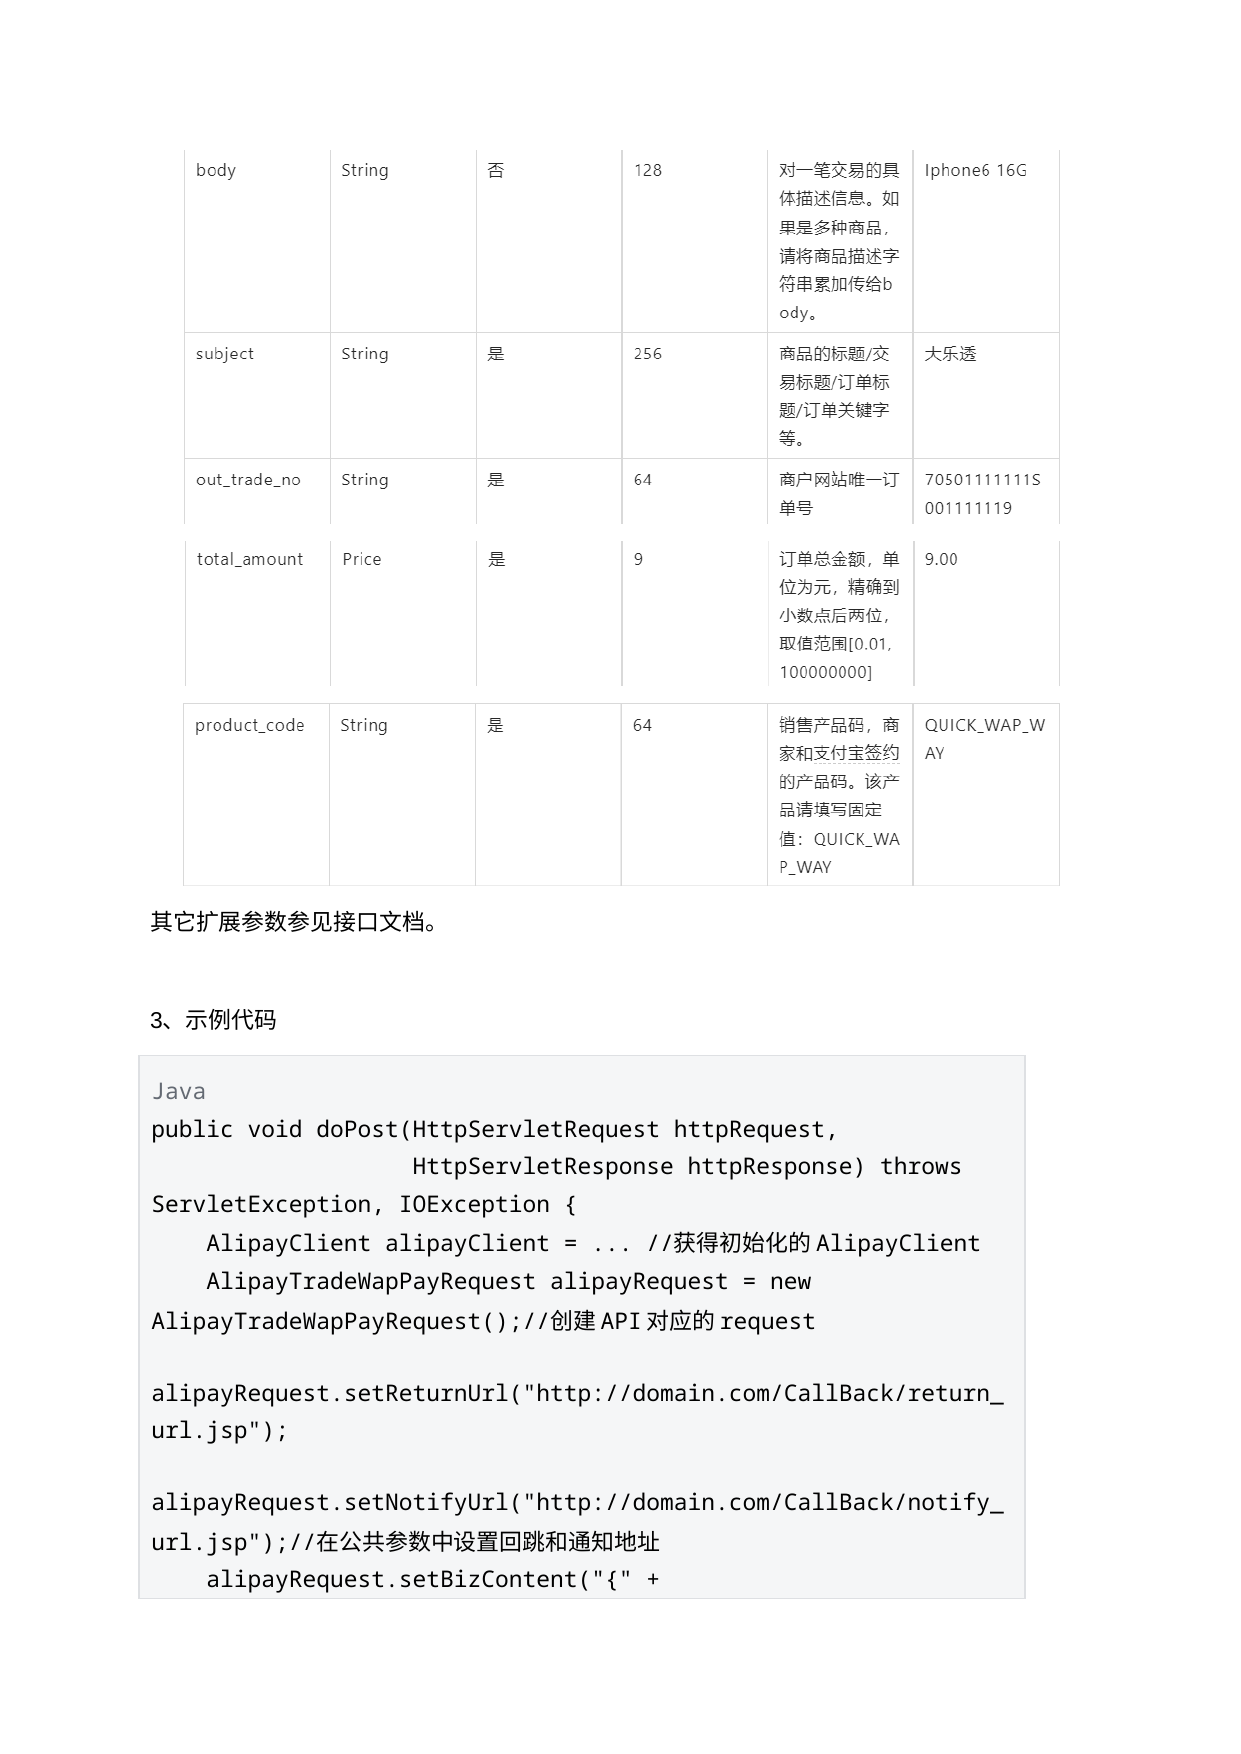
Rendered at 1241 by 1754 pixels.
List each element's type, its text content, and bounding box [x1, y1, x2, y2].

picture [177, 703, 1064, 886]
picture [177, 150, 1064, 524]
text 其它扩展参数参见接口文档。 [150, 904, 1090, 937]
text 3、示例代码 [150, 1002, 1090, 1036]
picture [177, 541, 1064, 686]
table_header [140, 1056, 1024, 1598]
